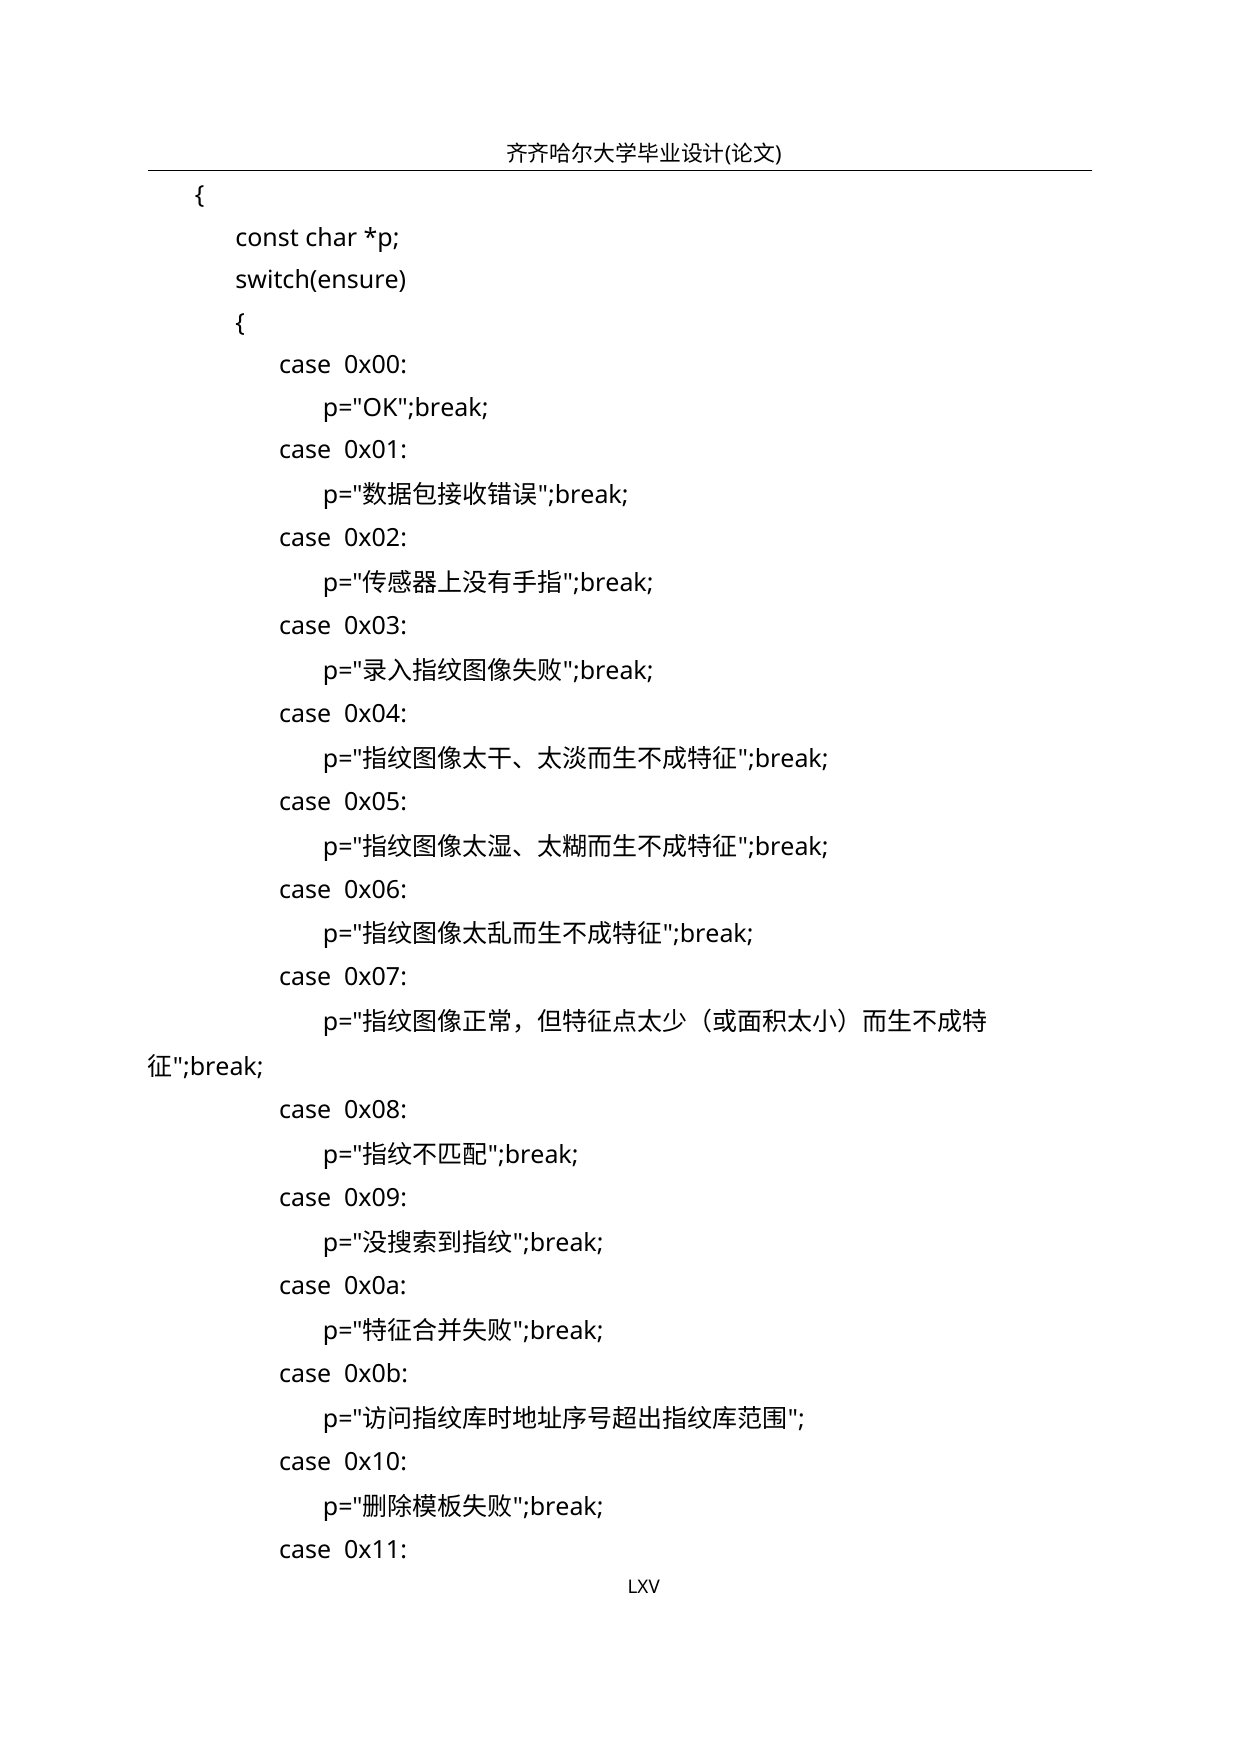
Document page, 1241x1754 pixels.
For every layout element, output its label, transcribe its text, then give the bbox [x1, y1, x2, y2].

text case 0x10: [148, 1443, 1092, 1477]
text case 0x11: [148, 1531, 1092, 1565]
text { [148, 305, 1092, 339]
text p="指纹图像太乱而生不成特征";break; [148, 914, 1092, 950]
text { [148, 177, 1092, 211]
text case 0x0a: [148, 1268, 1092, 1302]
text case 0x05: [148, 783, 1092, 817]
text case 0x07: [148, 959, 1092, 993]
text p="没搜索到指纹";break; [148, 1222, 1092, 1259]
text case 0x01: [148, 432, 1092, 466]
text p="传感器上没有手指";break; [148, 562, 1092, 599]
text p="数据包接收错误";break; [148, 475, 1092, 511]
text p="OK";break; [148, 390, 1092, 424]
text const char *p; [148, 220, 1092, 254]
text case 0x00: [148, 347, 1092, 381]
text p="录入指纹图像失败";break; [148, 650, 1092, 687]
text case 0x06: [148, 871, 1092, 905]
text p="删除模板失败";break; [148, 1486, 1092, 1522]
text case 0x08: [148, 1092, 1092, 1126]
text p="访问指纹库时地址序号超出指纹库范围"; [148, 1398, 1092, 1434]
text p="指纹图像正常，但特征点太少（或面积太小）而生不成特征";break; [148, 1002, 1092, 1083]
text case 0x0b: [148, 1356, 1092, 1390]
text p="指纹图像太干、太淡而生不成特征";break; [148, 738, 1092, 774]
text p="指纹不匹配";break; [148, 1135, 1092, 1171]
text case 0x04: [148, 696, 1092, 730]
text case 0x09: [148, 1180, 1092, 1214]
text switch(ensure) [148, 262, 1092, 296]
text p="指纹图像太湿、太糊而生不成特征";break; [148, 826, 1092, 862]
text p="特征合并失败";break; [148, 1310, 1092, 1347]
text case 0x03: [148, 608, 1092, 642]
text case 0x02: [148, 520, 1092, 554]
